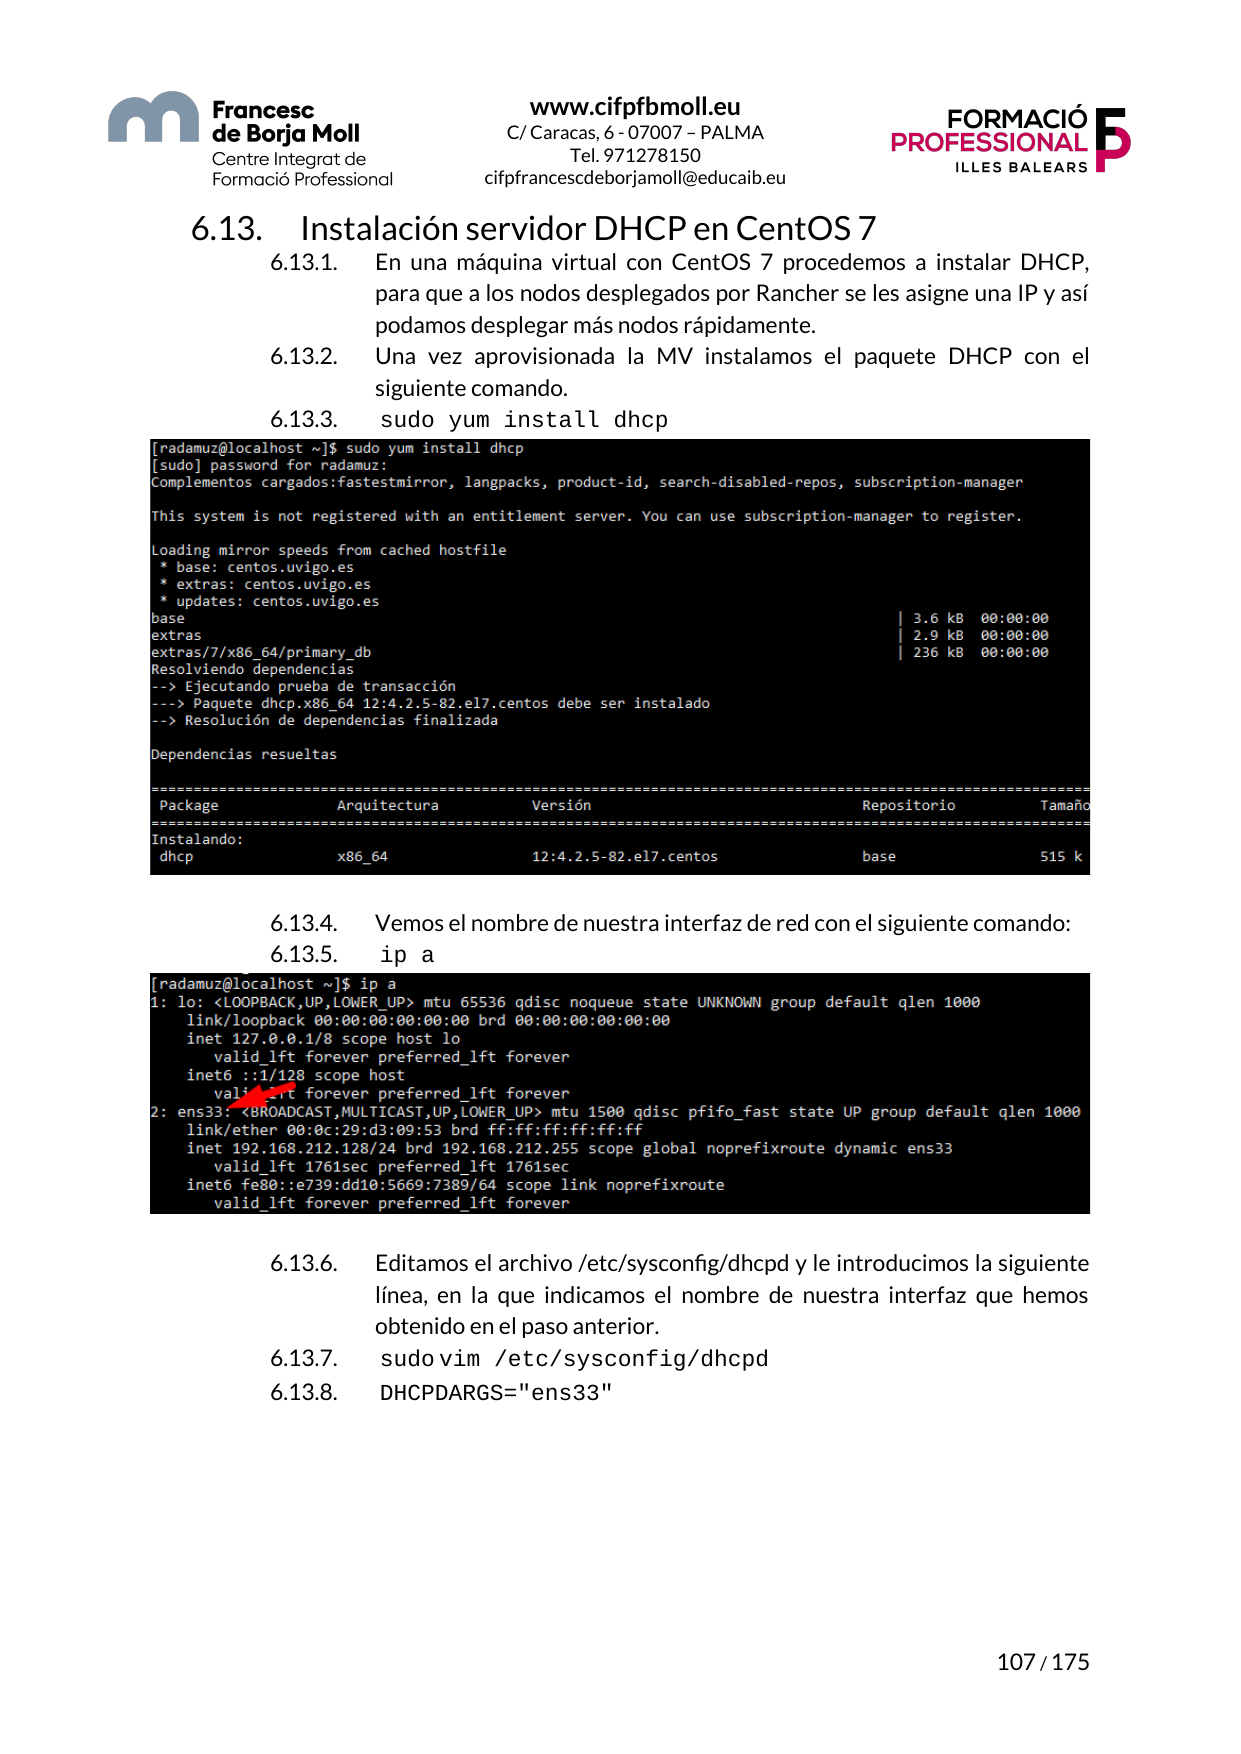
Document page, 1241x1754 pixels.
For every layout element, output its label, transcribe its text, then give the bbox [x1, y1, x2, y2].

picture [150, 439, 1091, 875]
list sudo yum install dhcp [337, 405, 1090, 435]
list Una vez aprovisionada la MV instalamos el paquete DHCP con el siguiente comando. [337, 342, 1090, 401]
subtitle Instalación servidor DHCP en CentOS 7 [262, 207, 1090, 247]
list Editamos el archivo /etc/sysconfig/dhcpd y le introducimos la siguiente línea, en la que indicamos el nombre de nuestra interfaz que hemos obtenido en el paso anterior. [337, 1249, 1090, 1339]
picture [150, 973, 1091, 1214]
list sudo vim /etc/sysconfig/dhcpd [337, 1344, 1090, 1373]
list ip a [337, 940, 1090, 969]
list Vemos el nombre de nuestra interfaz de red con el siguiente comando: [337, 908, 1090, 936]
list En una máquina virtual con CentOS 7 procedemos a instalar DHCP, para que a los nodos desplegados por Rancher se les asigne una IP y así podamos desplegar más nodos rápidamente. [337, 247, 1090, 338]
picture [105, 88, 397, 192]
picture [881, 90, 1142, 190]
list DHCPDARGS="ens33" [337, 1377, 1090, 1407]
